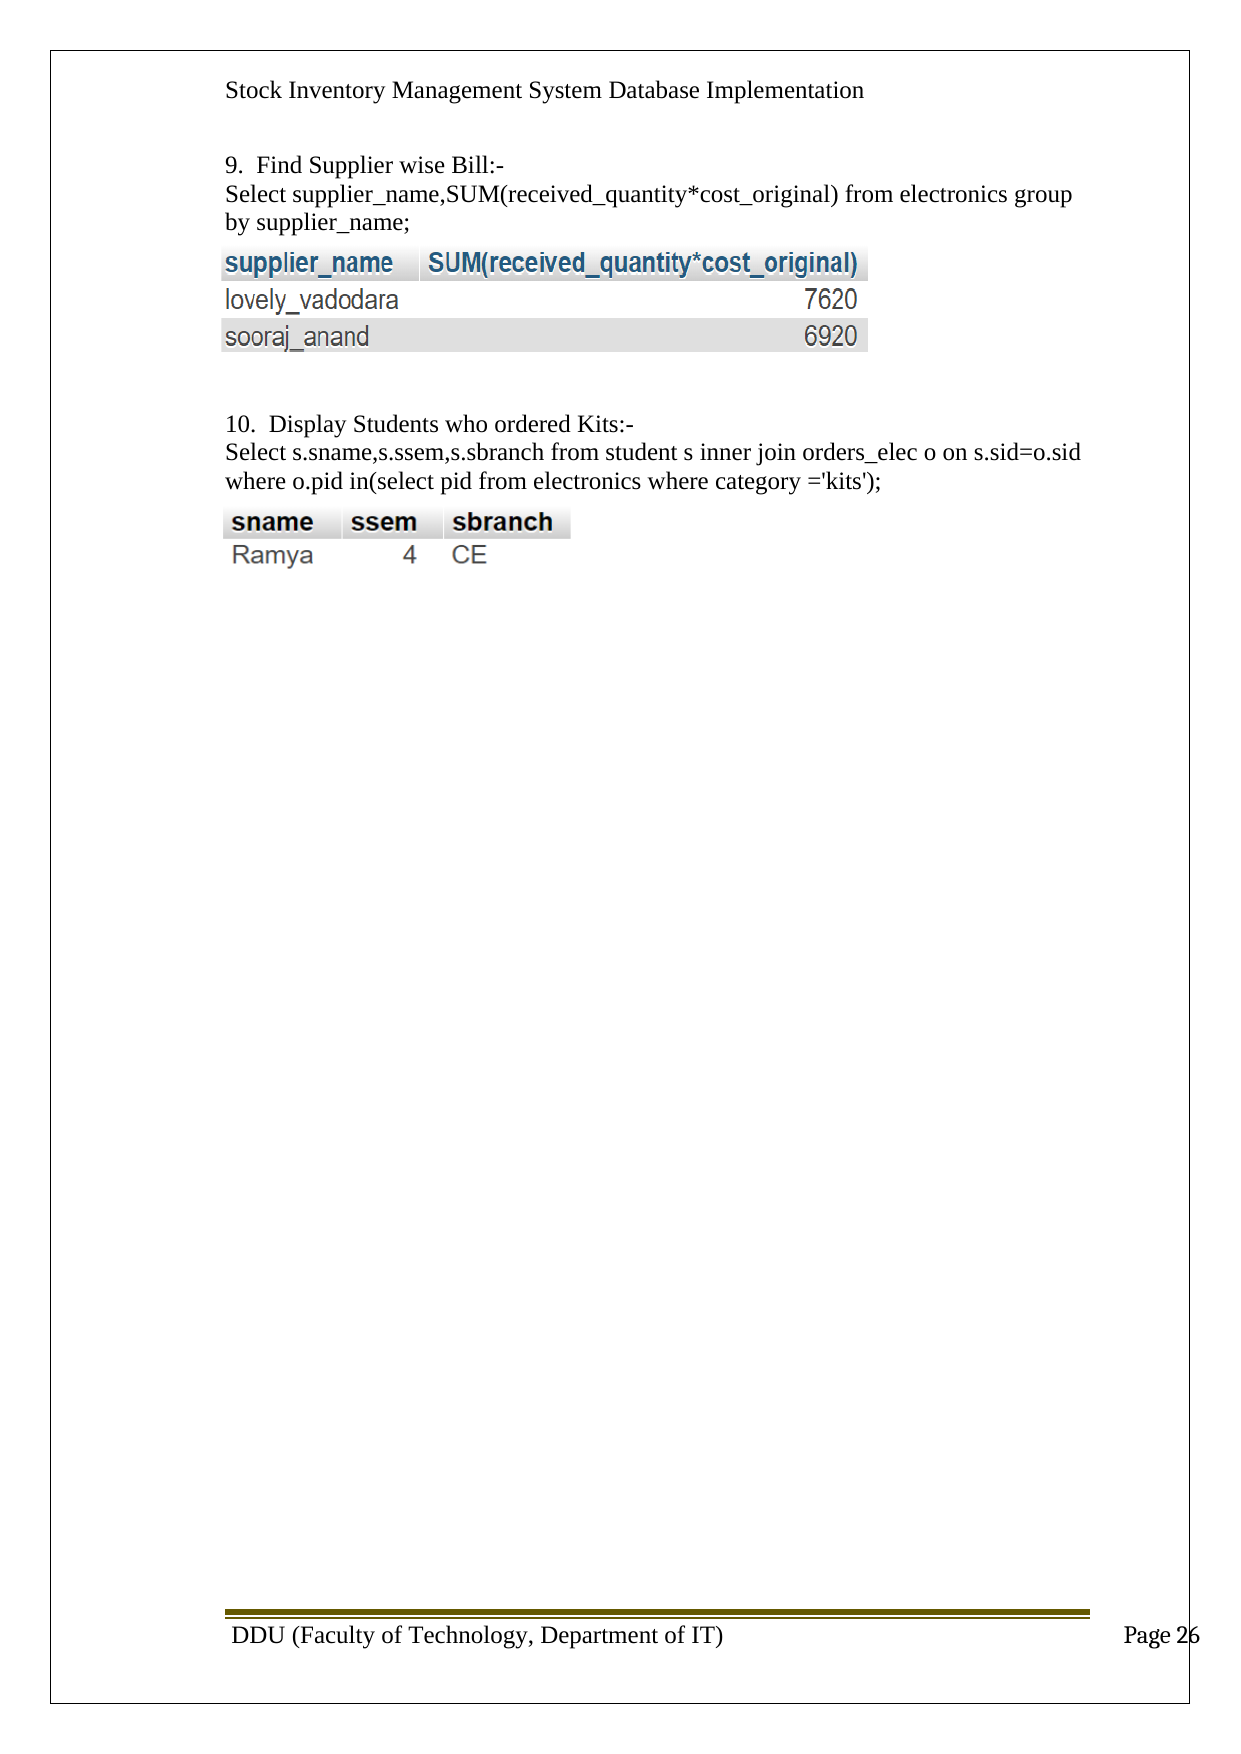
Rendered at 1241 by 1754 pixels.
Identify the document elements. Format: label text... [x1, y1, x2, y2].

text 10. Display Students who ordered Kits:- [225, 409, 1090, 437]
text Select supplier_name,SUM(received_quantity*cost_original) from electronics group by supplier_name; [225, 179, 1090, 236]
text 9. Find Supplier wise Bill:- [225, 150, 1090, 179]
picture [221, 506, 571, 585]
picture [221, 244, 868, 352]
text Select s.sname,s.ssem,s.sbranch from student s inner join orders_elec o on s.sid=o.sid where o.pid in(select pid from electronics where category ='kits'); [225, 437, 1090, 495]
